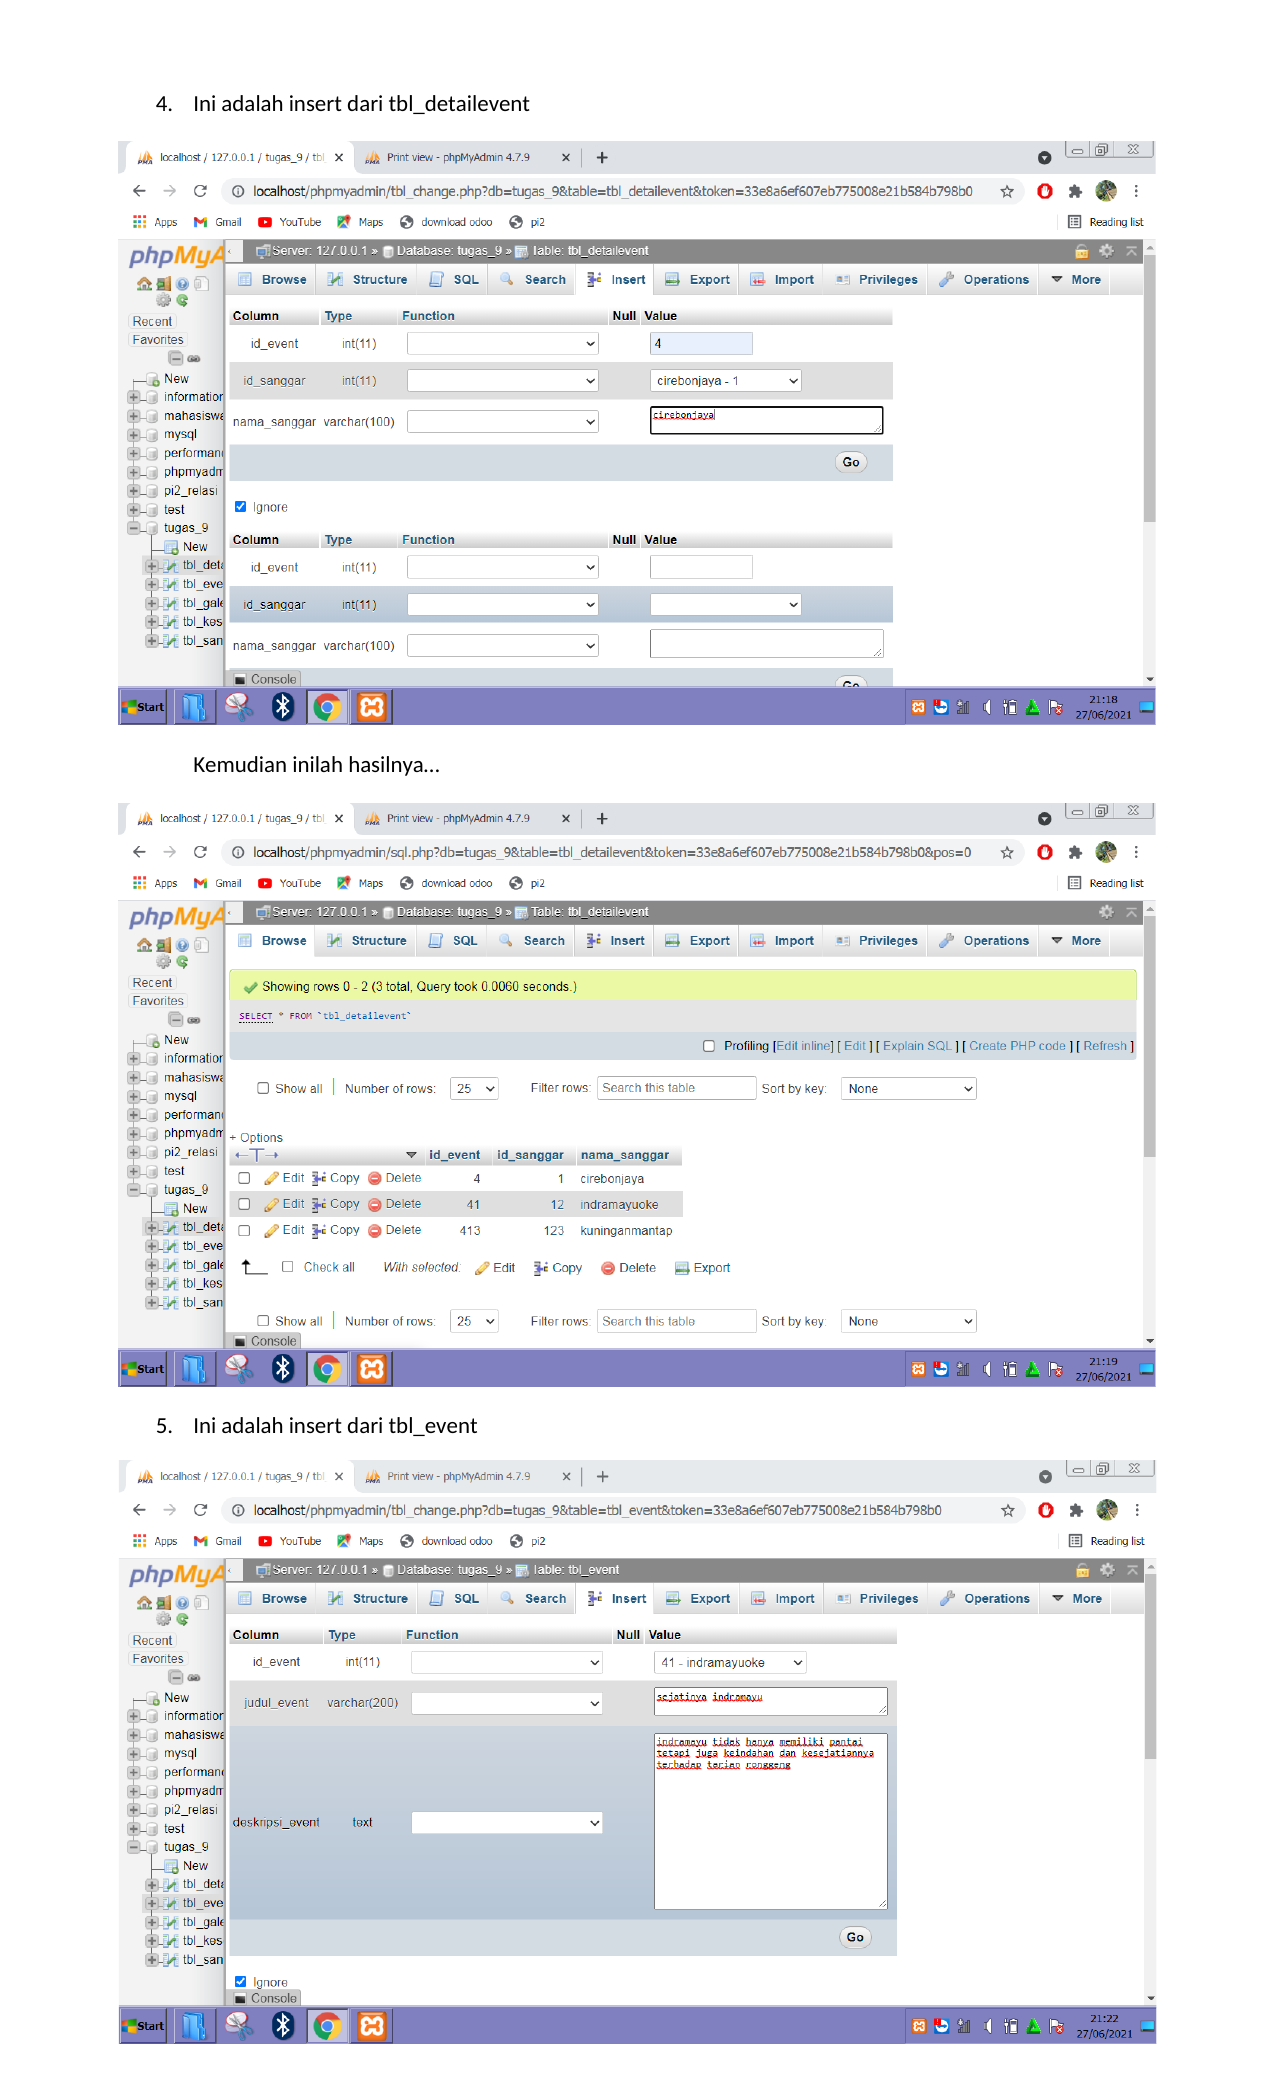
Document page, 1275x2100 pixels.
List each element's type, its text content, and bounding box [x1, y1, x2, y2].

list Ini adalah insert dari tbl_event [156, 1411, 1157, 1439]
text Kemudian inilah hasilnya… [118, 750, 1157, 778]
picture [118, 803, 1156, 1387]
list Ini adalah insert dari tbl_detailevent [156, 89, 1157, 117]
picture [118, 1460, 1157, 2044]
picture [118, 141, 1156, 725]
